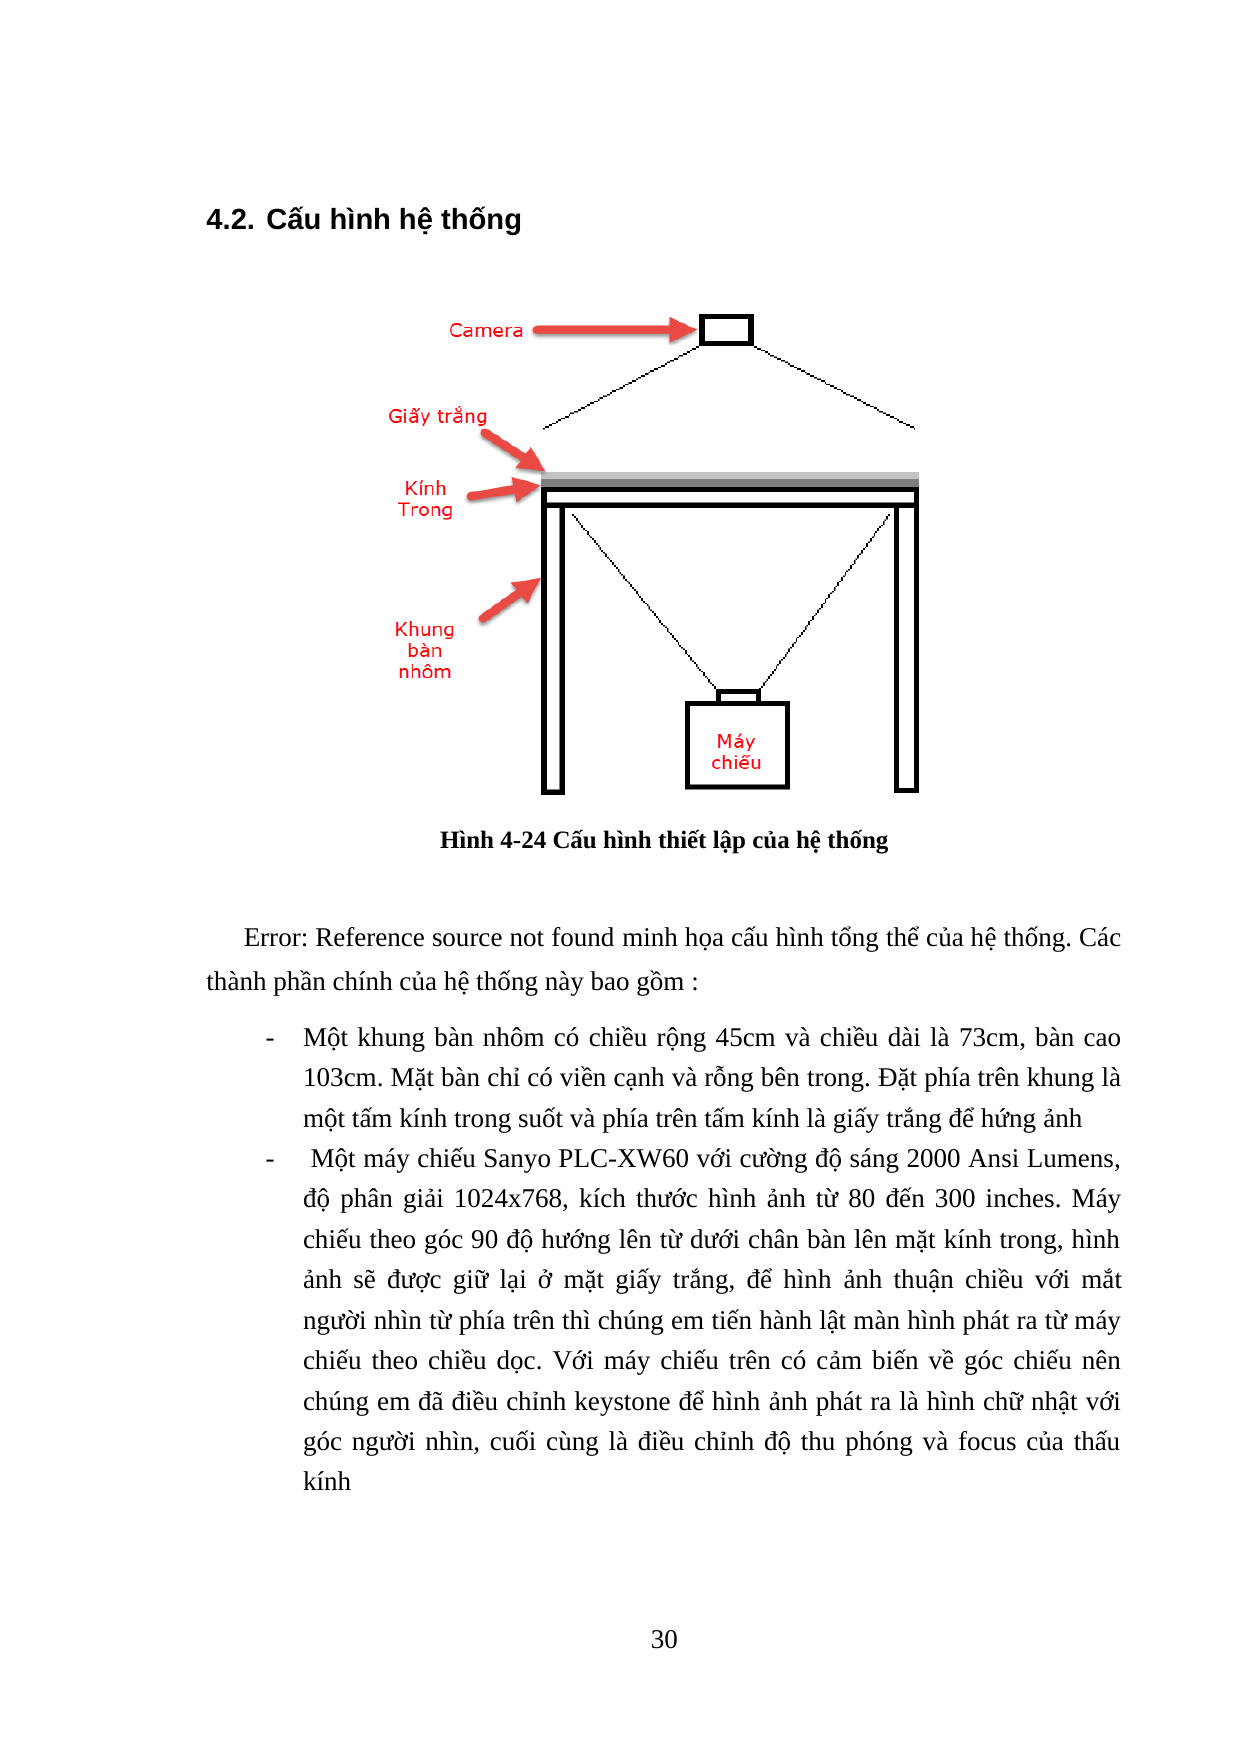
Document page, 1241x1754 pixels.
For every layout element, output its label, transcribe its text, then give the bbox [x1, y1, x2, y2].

picture [373, 311, 993, 801]
text Một máy chiếu Sanyo PLC-XW60 với cường độ sáng 2000 Ansi Lumens, độ phân giải 1024x768, kích thước hình ảnh từ 80 đến 300 inches. Máy chiếu theo góc 90 độ hướng lên từ dưới chân bàn lên mặt kính trong, hình ảnh sẽ được giữ lại ở mặt giấy trắng, để hình ảnh thuận chiều với mắt người nhìn từ phía trên thì chúng em tiến hành lật màn hình phát ra từ máy chiếu theo chiều dọc. Với máy chiếu trên có cảm biến về góc chiếu nên chúng em đã điều chỉnh keystone để hình ảnh phát ra là hình chữ nhật với góc người nhìn, cuối cùng là điều chỉnh độ thu phóng và focus của thấu kính [265, 1142, 1122, 1497]
subtitle Cấu hình hệ thống [206, 202, 1122, 236]
text Một khung bàn nhôm có chiều rộng 45cm và chiều dài là 73cm, bàn cao 103cm. Mặt bàn chỉ có viền cạnh và rỗng bên trong. Đặt phía trên khung là một tấm kính trong suốt và phía trên tấm kính là giấy trắng để hứng ảnh [265, 1021, 1122, 1133]
